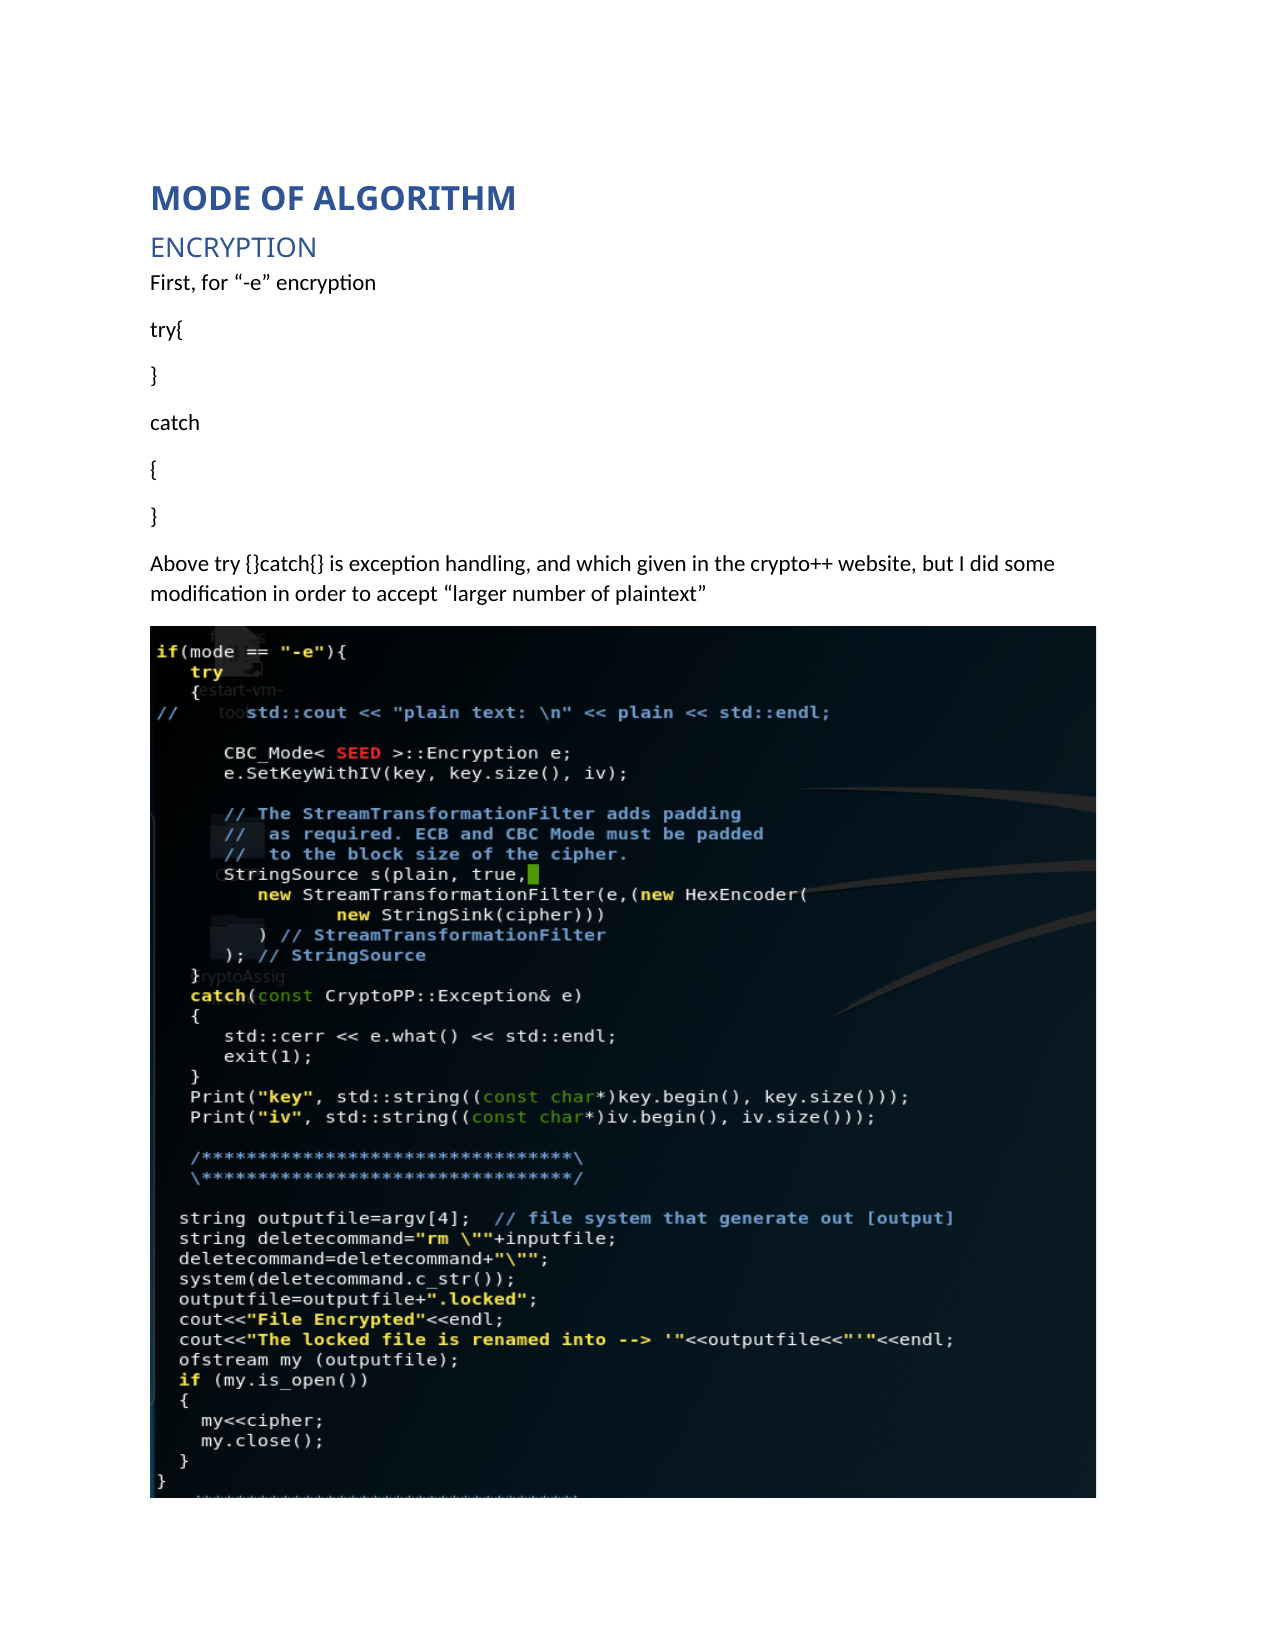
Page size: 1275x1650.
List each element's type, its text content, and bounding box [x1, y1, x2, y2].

text } [150, 362, 1125, 390]
text catch [150, 408, 1125, 437]
subtitle ENCRYPTION [150, 228, 1125, 265]
text try{ [150, 315, 1125, 343]
picture [150, 626, 1097, 1498]
text } [150, 502, 1125, 530]
text First, for “-e” encryption [150, 268, 1125, 296]
subtitle MODE OF ALGORITHM [150, 175, 1125, 220]
text { [150, 455, 1125, 483]
text Above try {}catch{} is exception handling, and which given in the crypto++ website, but I did some modification in order to accept “larger number of plaintext” [150, 549, 1125, 607]
